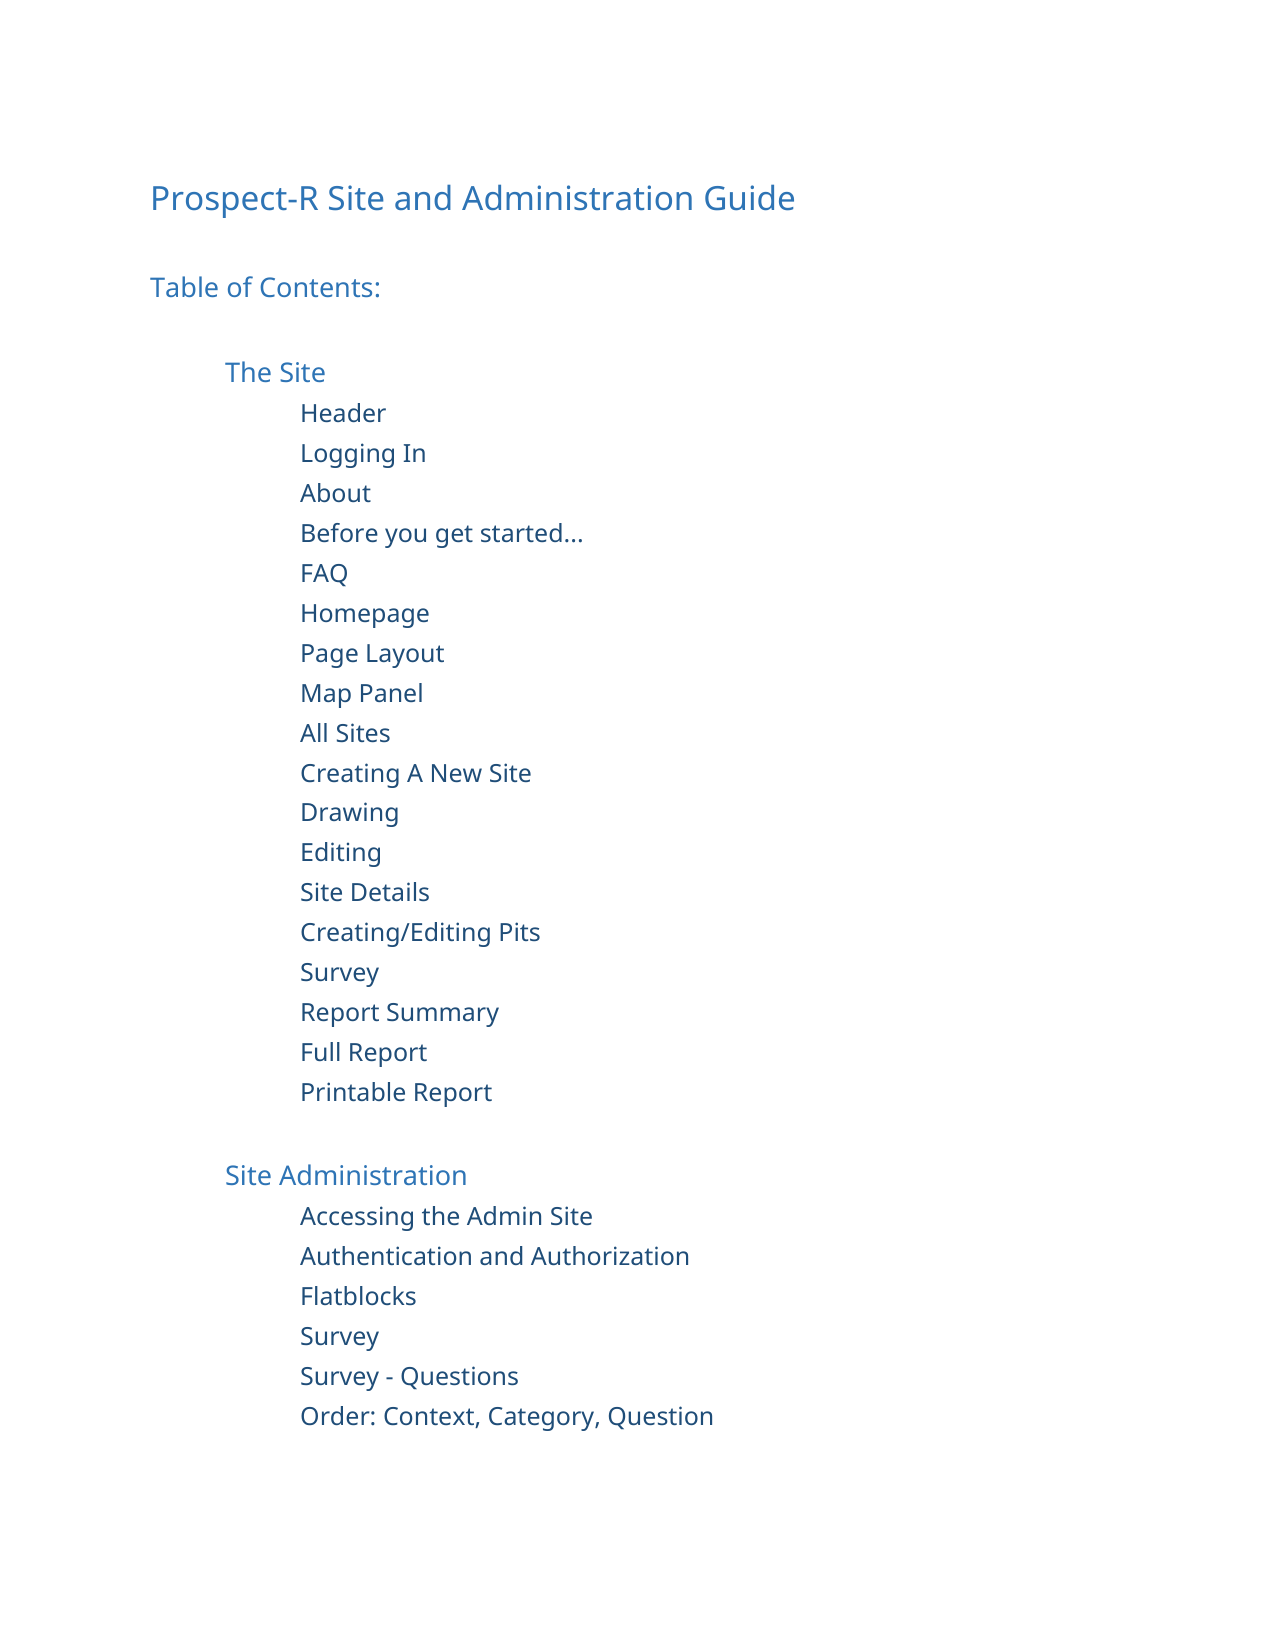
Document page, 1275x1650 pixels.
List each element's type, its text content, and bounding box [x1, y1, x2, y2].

subtitle Header [300, 396, 1125, 430]
subtitle Survey - Questions [300, 1358, 1125, 1393]
subtitle Site Administration [225, 1156, 1125, 1193]
subtitle All Sites [300, 715, 1125, 749]
subtitle Creating A New Site [300, 755, 1125, 789]
subtitle Survey [300, 1319, 1125, 1353]
subtitle FAQ [300, 556, 1125, 590]
subtitle Editing [300, 835, 1125, 869]
subtitle Drawing [300, 795, 1125, 829]
subtitle Homepage [300, 596, 1125, 630]
subtitle About [300, 476, 1125, 510]
subtitle Authentication and Authorization [300, 1239, 1125, 1273]
subtitle Map Panel [300, 675, 1125, 709]
subtitle Printable Report [300, 1074, 1125, 1108]
subtitle Report Summary [300, 994, 1125, 1029]
subtitle Flatblocks [300, 1279, 1125, 1313]
subtitle Order: Context, Category, Question [225, 1398, 1125, 1432]
subtitle Survey [300, 955, 1125, 989]
subtitle Site Details [300, 875, 1125, 909]
subtitle Before you get started... [300, 516, 1125, 550]
subtitle Table of Contents: [150, 269, 1125, 306]
subtitle The Site [225, 353, 1125, 390]
subtitle Full Report [300, 1034, 1125, 1068]
subtitle Accessing the Admin Site [300, 1199, 1125, 1233]
subtitle Prospect-R Site and Administration Guide [150, 175, 1125, 220]
subtitle Page Layout [225, 636, 1125, 669]
subtitle Logging In [300, 436, 1125, 470]
subtitle Creating/Editing Pits [300, 915, 1125, 949]
